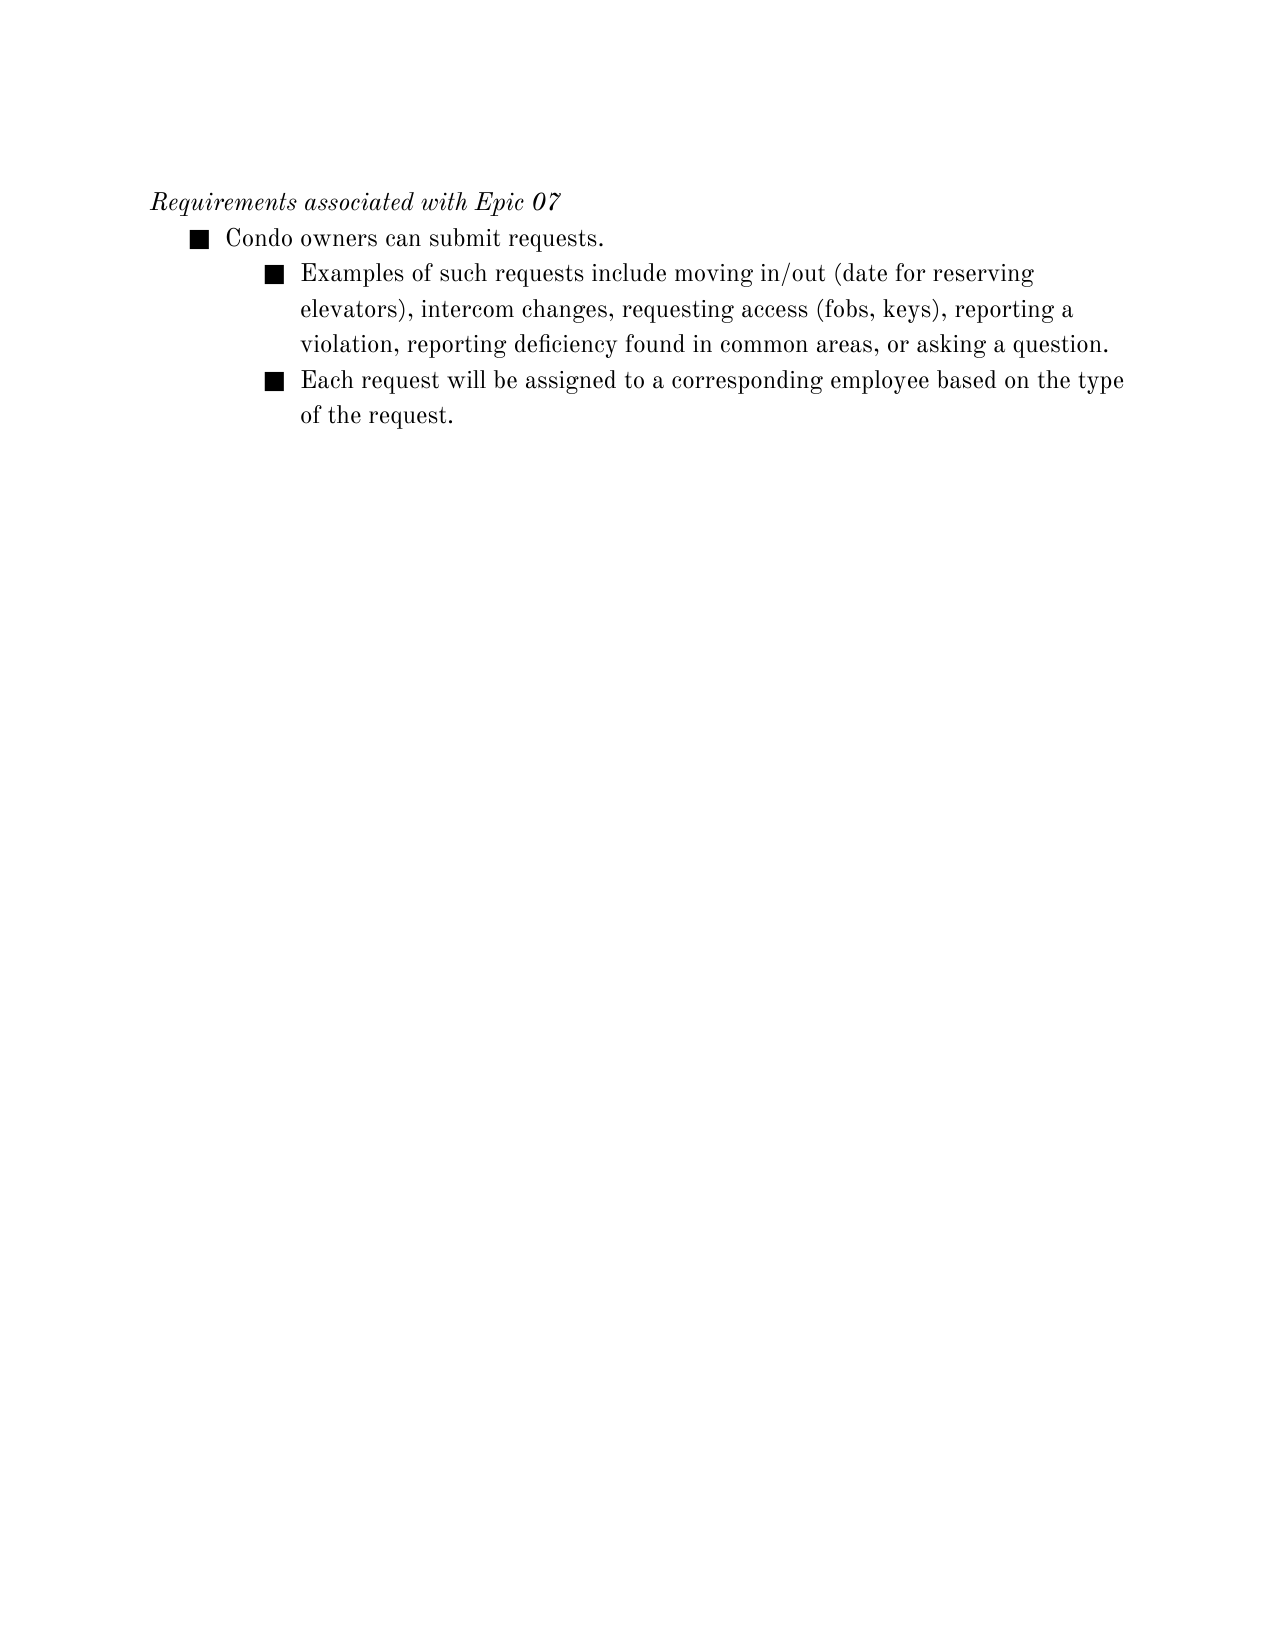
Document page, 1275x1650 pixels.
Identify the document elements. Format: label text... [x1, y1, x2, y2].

list Each request will be assigned to a corresponding employee based on the type of the request. [262, 363, 1125, 429]
text Requirements associated with Epic 07 [150, 186, 1125, 216]
list Examples of such requests include moving in/out (date for reserving elevators), intercom changes, requesting access (fobs, keys), reporting a violation, reporting deficiency found in common areas, or asking a question. [262, 257, 1125, 358]
list Condo owners can submit requests. [187, 221, 1125, 252]
